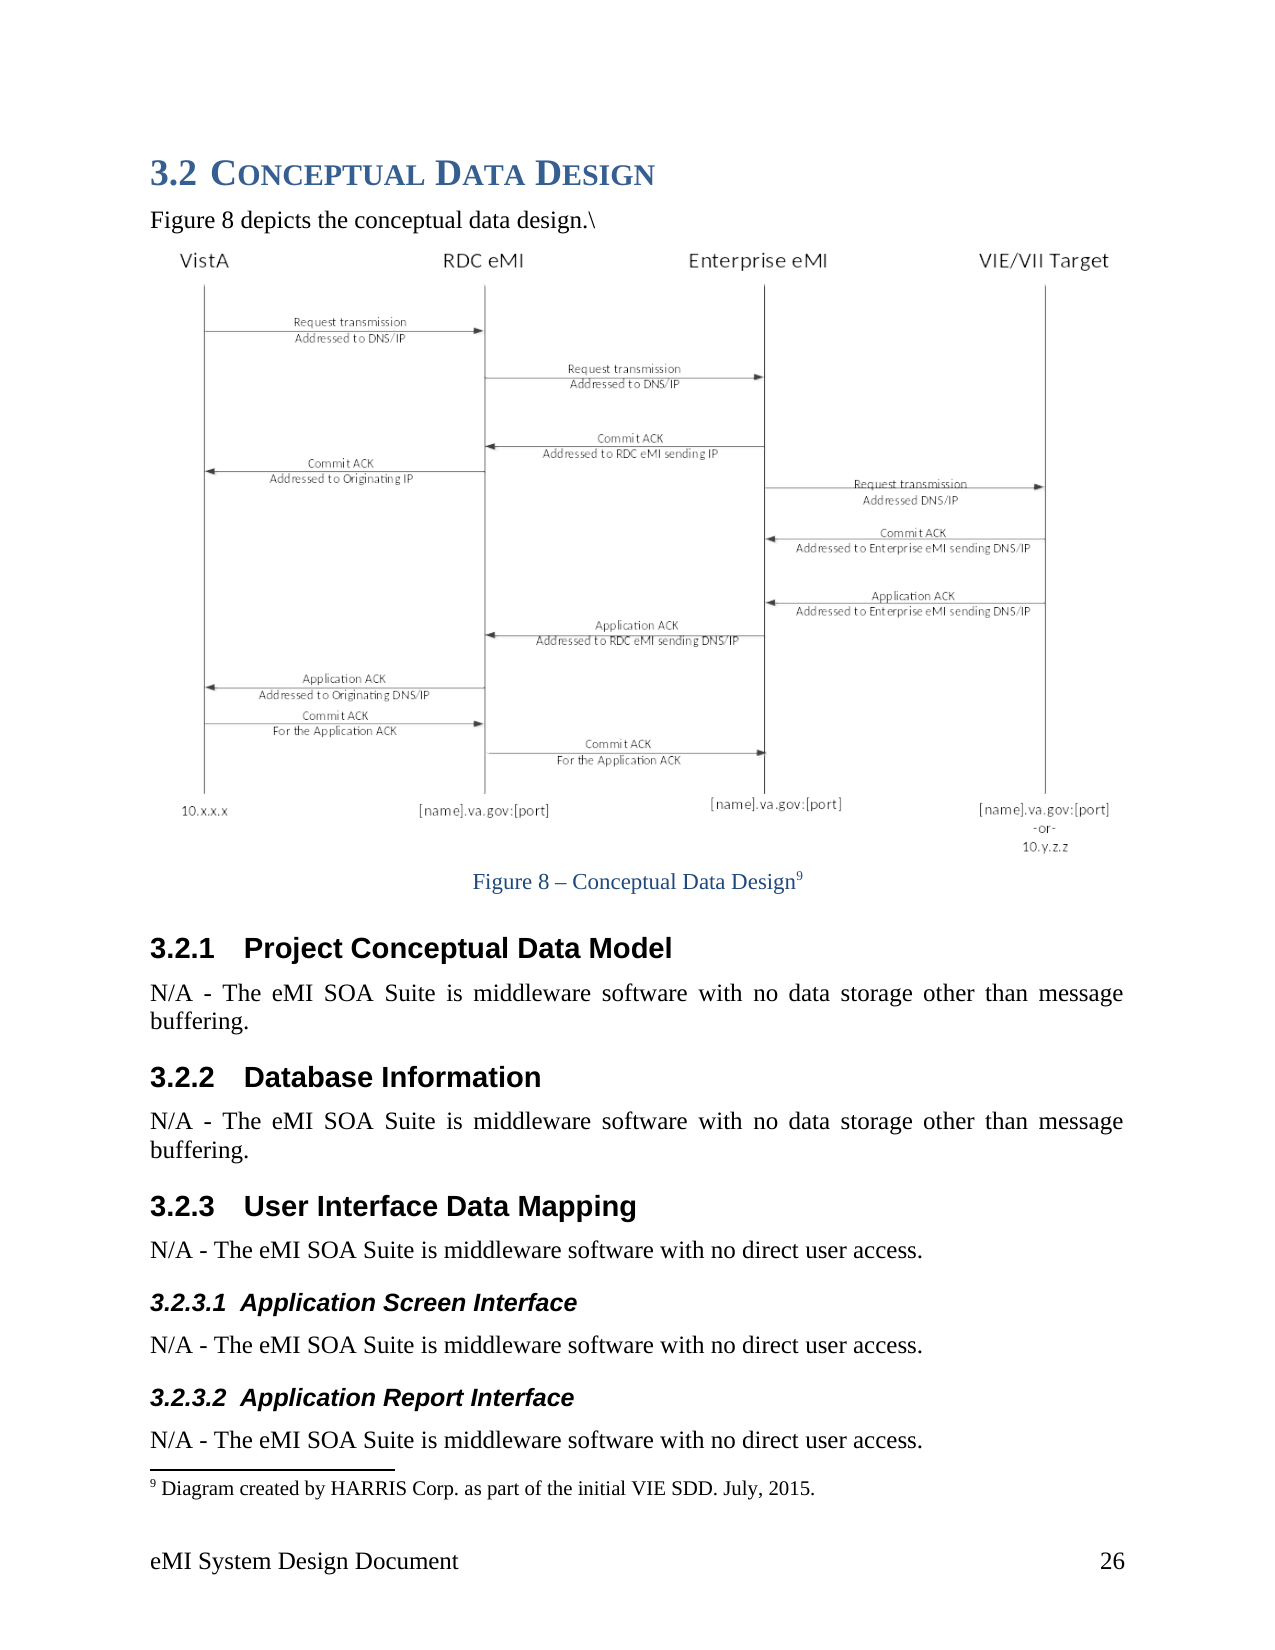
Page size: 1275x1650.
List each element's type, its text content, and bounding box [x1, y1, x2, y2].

text N/A - The eMI SOA Suite is middleware software with no direct user access. [150, 1425, 1125, 1453]
subtitle Conceptual Data Design [150, 150, 1125, 193]
text N/A - The eMI SOA Suite is middleware software with no data storage other than message buffering. [150, 978, 1125, 1035]
subtitle Application Report Interface [150, 1383, 1125, 1412]
text Figure 8 depicts the conceptual data design.\ [150, 206, 1125, 234]
subtitle Project Conceptual Data Model [150, 932, 1125, 965]
text N/A - The eMI SOA Suite is middleware software with no direct user access. [150, 1330, 1125, 1358]
text N/A - The eMI SOA Suite is middleware software with no data storage other than message buffering. [150, 1106, 1125, 1164]
subtitle Application Screen Interface [150, 1288, 1125, 1317]
text N/A - The eMI SOA Suite is middleware software with no direct user access. [150, 1235, 1125, 1263]
subtitle User Interface Data Mapping [150, 1189, 1125, 1222]
text Figure 8 – Conceptual Data Design [150, 868, 1125, 894]
subtitle Database Information [150, 1060, 1125, 1094]
